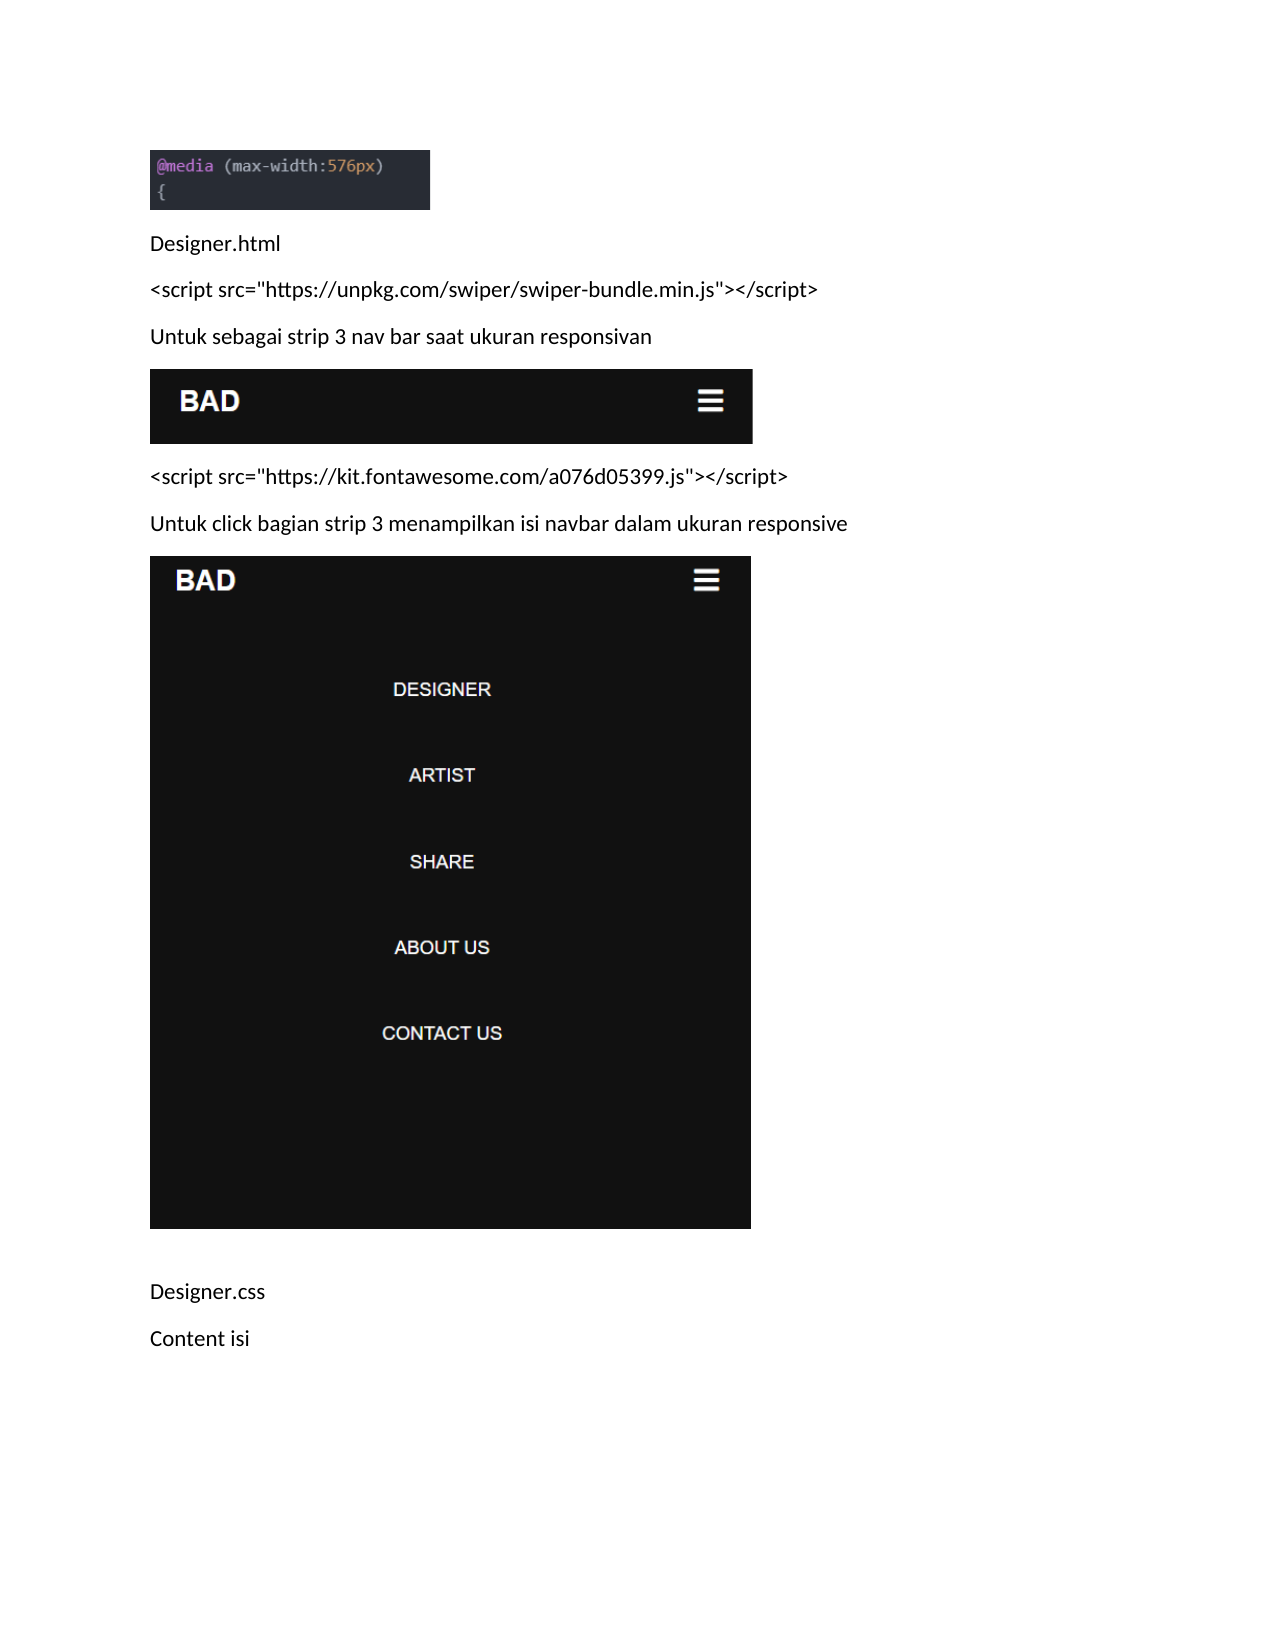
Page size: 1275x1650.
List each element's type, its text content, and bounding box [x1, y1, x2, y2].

text <script src="https://unpkg.com/swiper/swiper-bundle.min.js"></script> [150, 276, 1125, 303]
text Designer.html [150, 229, 1125, 257]
text <script src="https://kit.fontawesome.com/a076d05399.js"></script> [150, 462, 1125, 490]
picture [150, 150, 431, 210]
text Designer.css [150, 1277, 1125, 1305]
picture [150, 369, 753, 444]
text Untuk sebagai strip 3 nav bar saat ukuran responsivan [150, 322, 1125, 350]
picture [150, 556, 751, 1229]
text Content isi [150, 1324, 1125, 1352]
text Untuk click bagian strip 3 menampilkan isi navbar dalam ukuran responsive [150, 509, 1125, 537]
